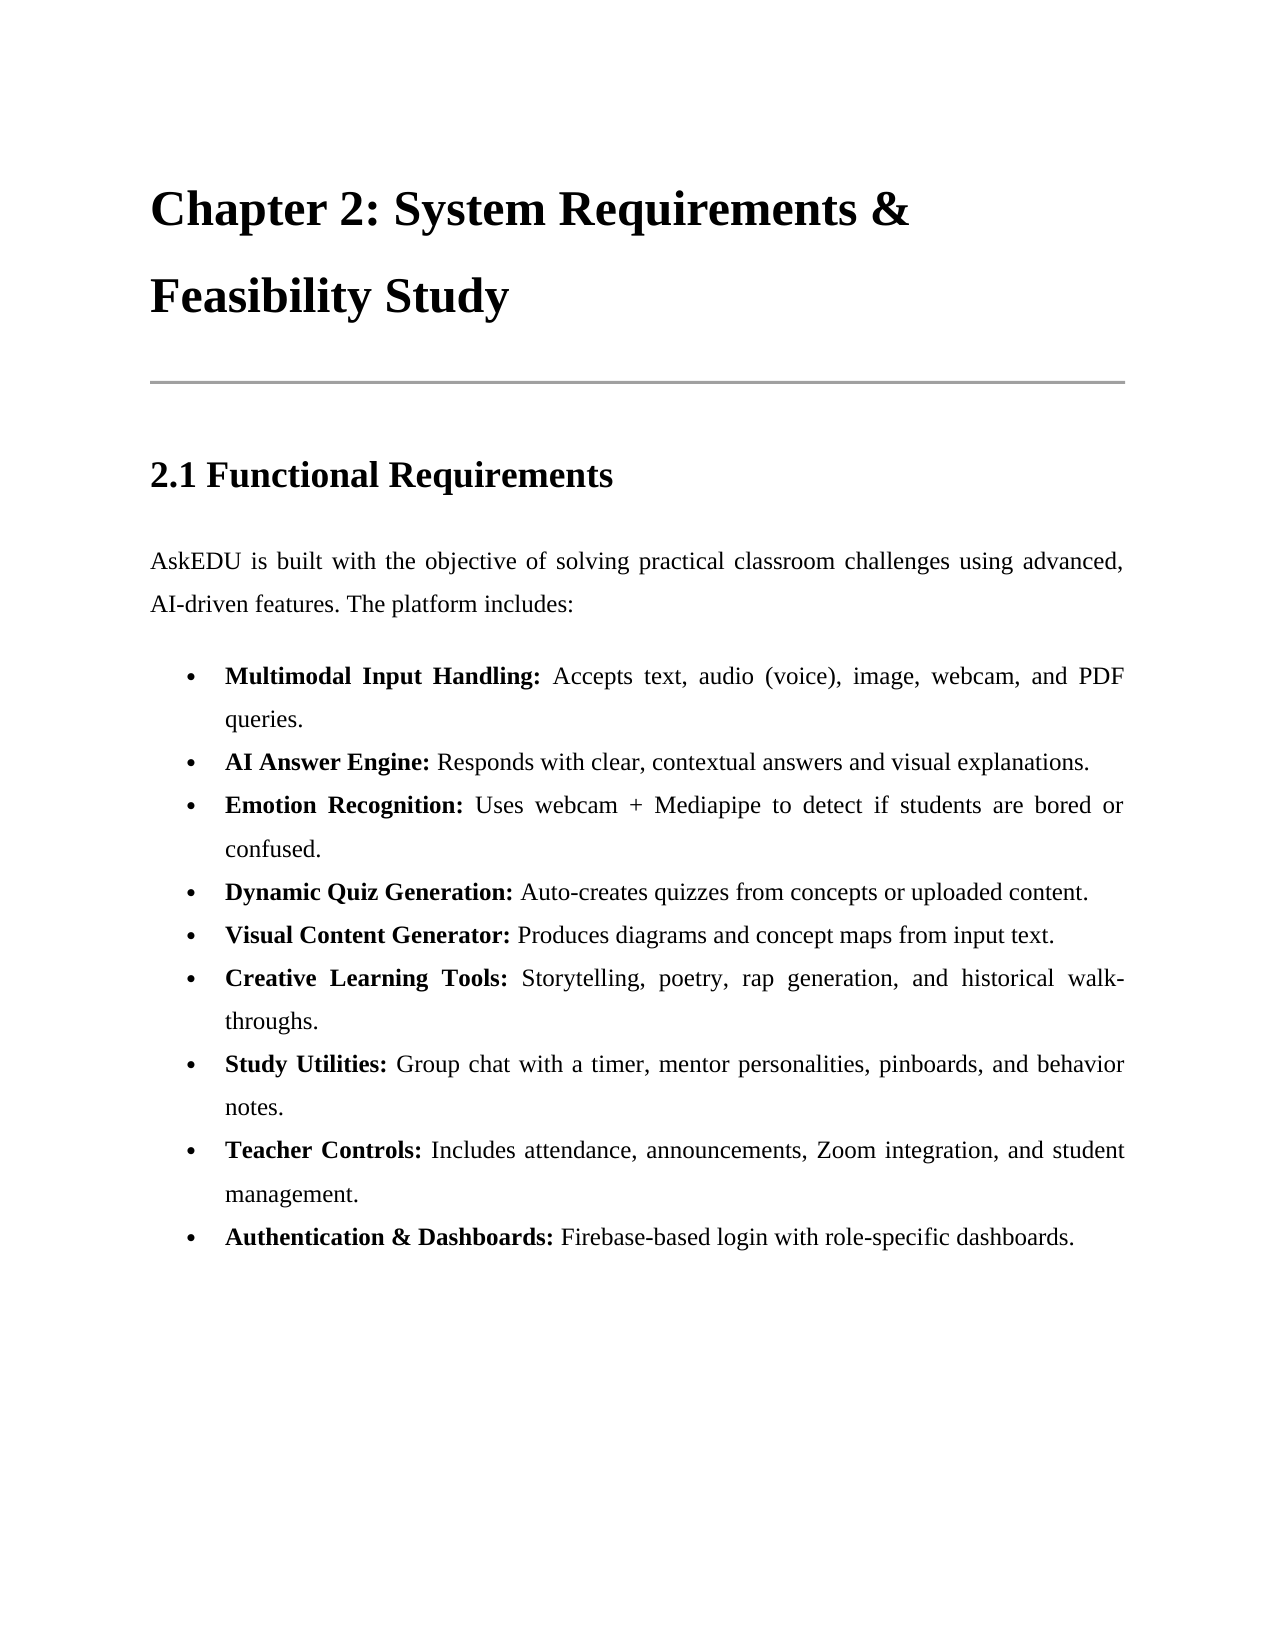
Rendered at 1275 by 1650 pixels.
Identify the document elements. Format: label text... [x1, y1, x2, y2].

list Multimodal Input Handling: Accepts text, audio (voice), image, webcam, and PDF queries. [187, 661, 1125, 733]
list Visual Content Generator: Produces diagrams and concept maps from input text. [187, 920, 1125, 949]
list Teacher Controls: Includes attendance, announcements, Zoom integration, and student management. [187, 1136, 1125, 1207]
list Creative Learning Tools: Storytelling, poetry, rap generation, and historical walk-throughs. [187, 963, 1125, 1035]
text 2.1 Functional Requirements [150, 452, 1125, 495]
text AskEDU is built with the objective of solving practical classroom challenges using advanced, AI-driven features. The platform includes: [150, 546, 1125, 618]
list Dynamic Quiz Generation: Auto-creates quizzes from concepts or uploaded content. [187, 877, 1125, 906]
list Study Utilities: Group chat with a timer, mentor personalities, pinboards, and behavior notes. [187, 1049, 1125, 1121]
list Authentication & Dashboards: Firebase-based login with role-specific dashboards. [187, 1222, 1125, 1251]
list Emotion Recognition: Uses webcam + Mediapipe to detect if students are bored or confused. [187, 791, 1125, 862]
list AI Answer Engine: Responds with clear, contextual answers and visual explanations. [187, 747, 1125, 776]
text Chapter 2: System Requirements & Feasibility Study [150, 179, 1125, 323]
